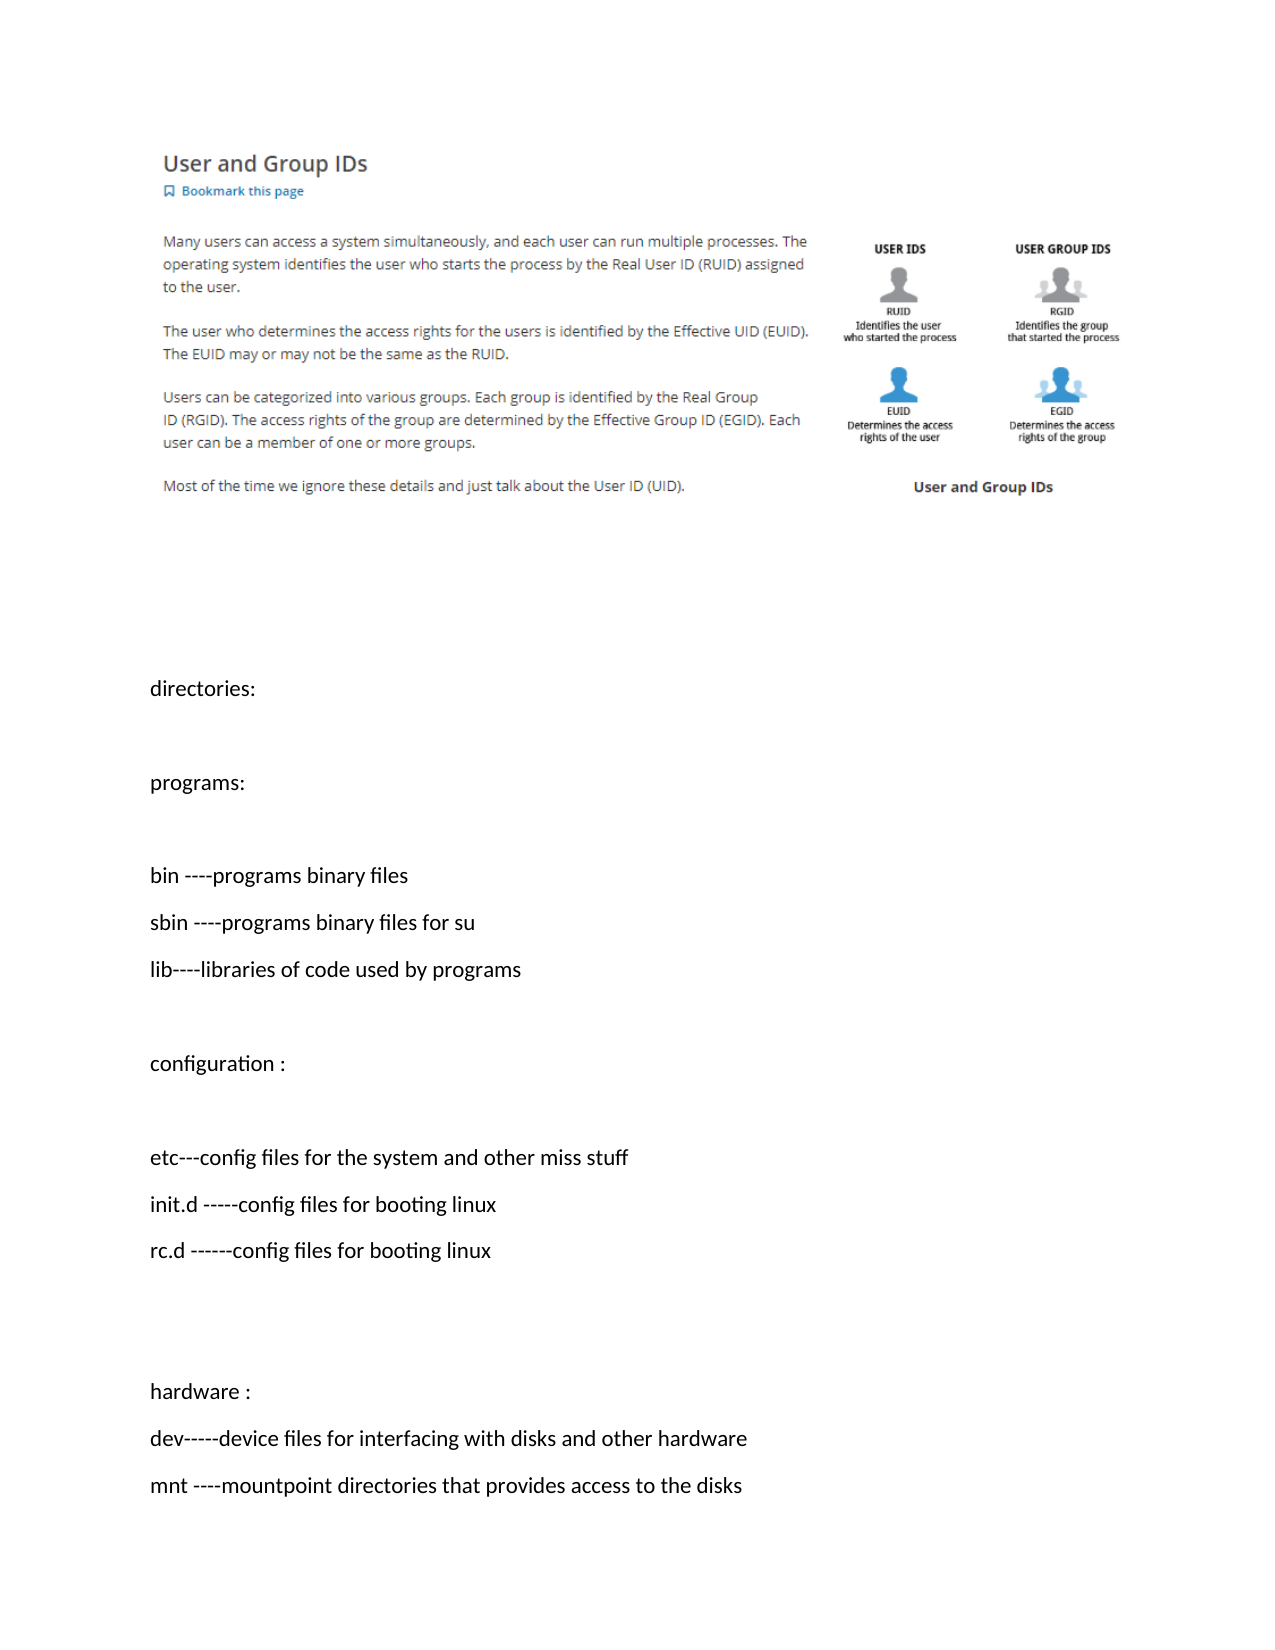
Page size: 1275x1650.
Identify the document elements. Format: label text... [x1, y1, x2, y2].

text directories: [150, 674, 1125, 702]
text mnt ----mountpoint directories that provides access to the disks [150, 1471, 1125, 1499]
text configuration : [150, 1049, 1125, 1077]
text programs: [150, 768, 1125, 796]
text hardware : [150, 1377, 1125, 1405]
text dev-----device files for interfacing with disks and other hardware [150, 1424, 1125, 1452]
text bin ----programs binary files [150, 862, 1125, 889]
text init.d -----config files for booting linux [150, 1190, 1125, 1218]
picture [150, 150, 1125, 515]
text etc---config files for the system and other miss stuff [150, 1143, 1125, 1171]
text sbin ----programs binary files for su [150, 908, 1125, 936]
text lib----libraries of code used by programs [150, 955, 1125, 983]
text rc.d ------config files for booting linux [150, 1237, 1125, 1264]
